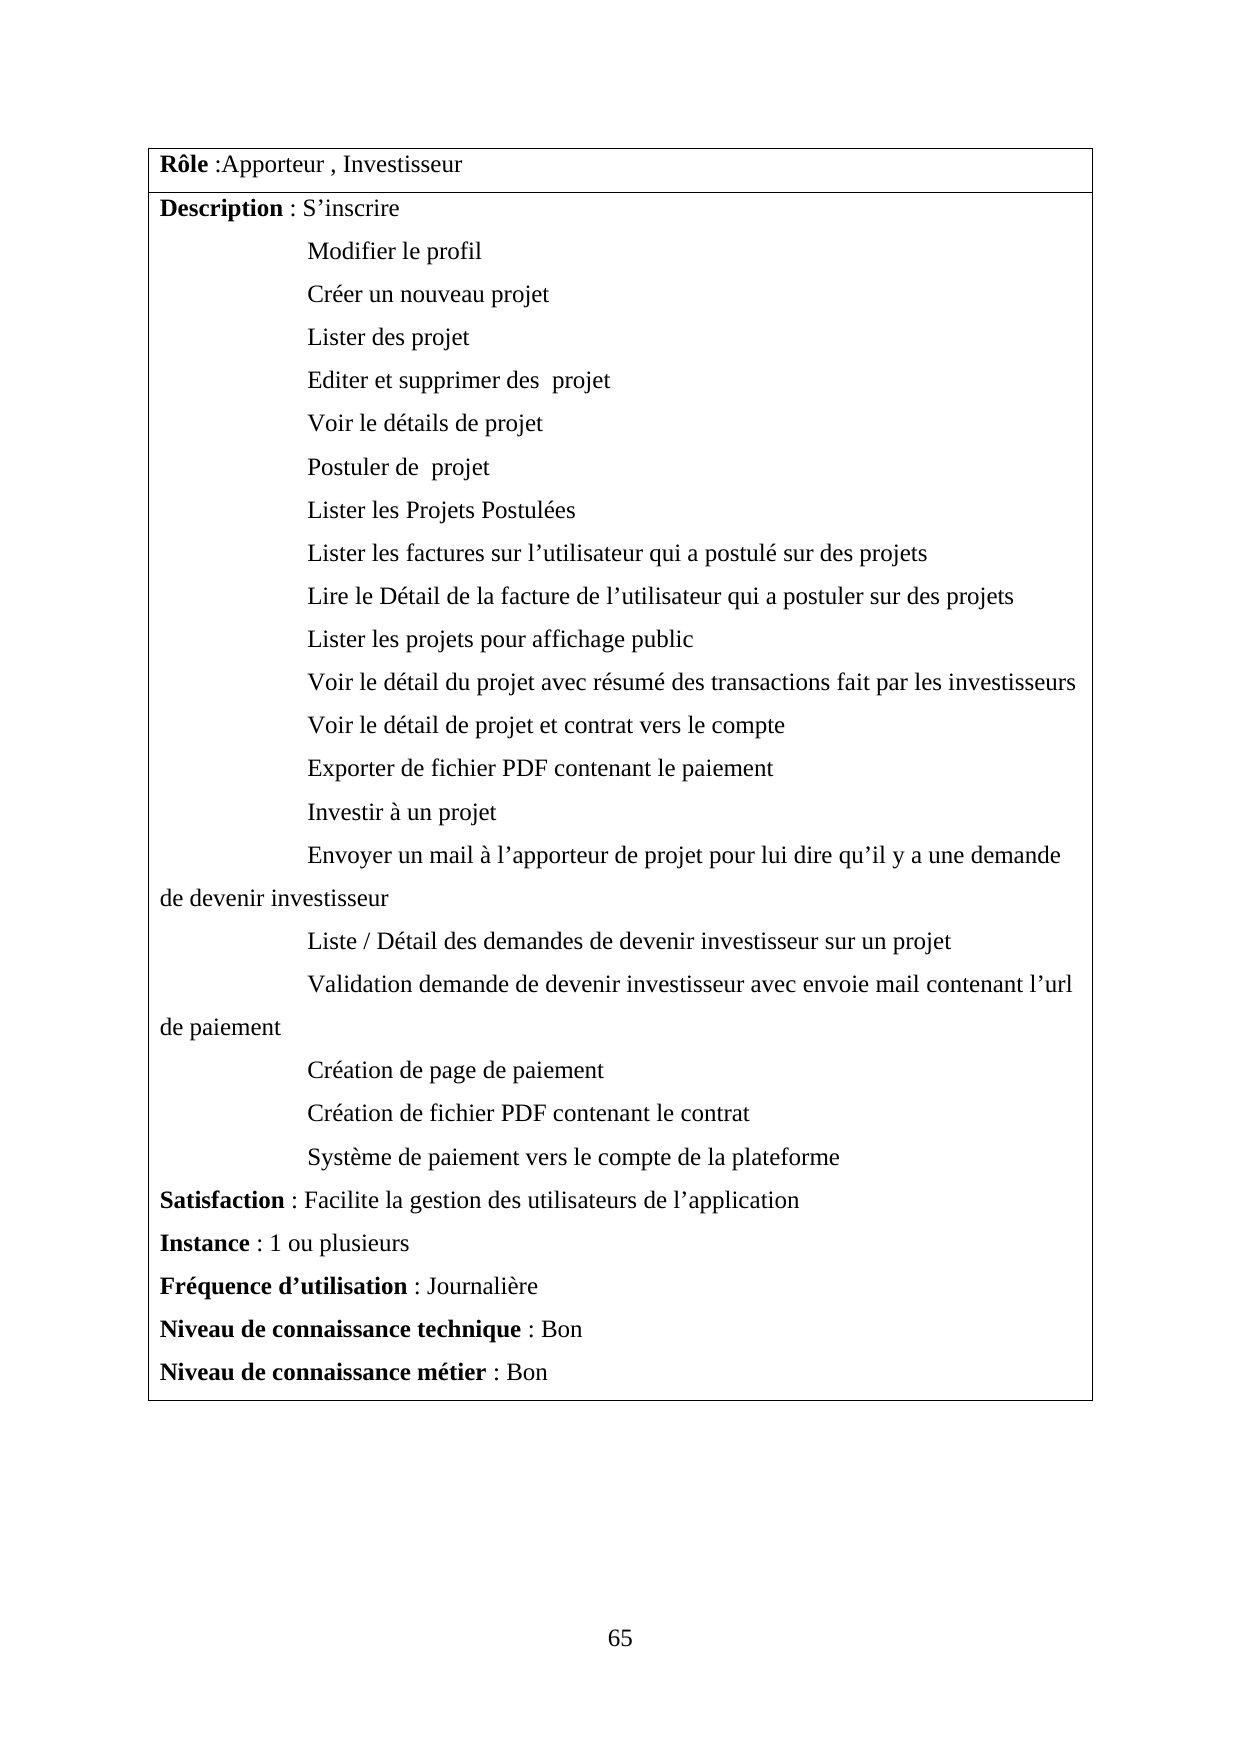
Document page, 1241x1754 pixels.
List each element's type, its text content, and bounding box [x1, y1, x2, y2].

table_cell Description : S’inscrire Modifier le profil Créer un nouveau projet Lister des projet Editer et supprimer des projet Voir le détails de projet Postuler de projet Lister les Projets Postulées Lister les factures sur l’utilisateur qui a postulé sur des projets Lire le Détail de la facture de l’utilisateur qui a postuler sur des projets Lister les projets pour affichage public Voir le détail du projet avec résumé des transactions fait par les investisseurs Voir le détail de projet et contrat vers le compte Exporter de fichier PDF contenant le paiement Investir à un projet Envoyer un mail à l’apporteur de projet pour lui dire qu’il y a une demande de devenir investisseur Liste / Détail des demandes de devenir investisseur sur un projet Validation demande de devenir investisseur avec envoie mail contenant l’url de paiement Création de page de paiement Création de fichier PDF contenant le contrat Système de paiement vers le compte de la plateforme Satisfaction : Facilite la gestion des utilisateurs de l’application Instance : 1 ou plusieurs Fréquence d’utilisation : Journalière Niveau de connaissance technique : Bon Niveau de connaissance métier : Bon [149, 193, 1092, 1400]
table_header Rôle :Apporteur , Investisseur [149, 149, 1092, 192]
